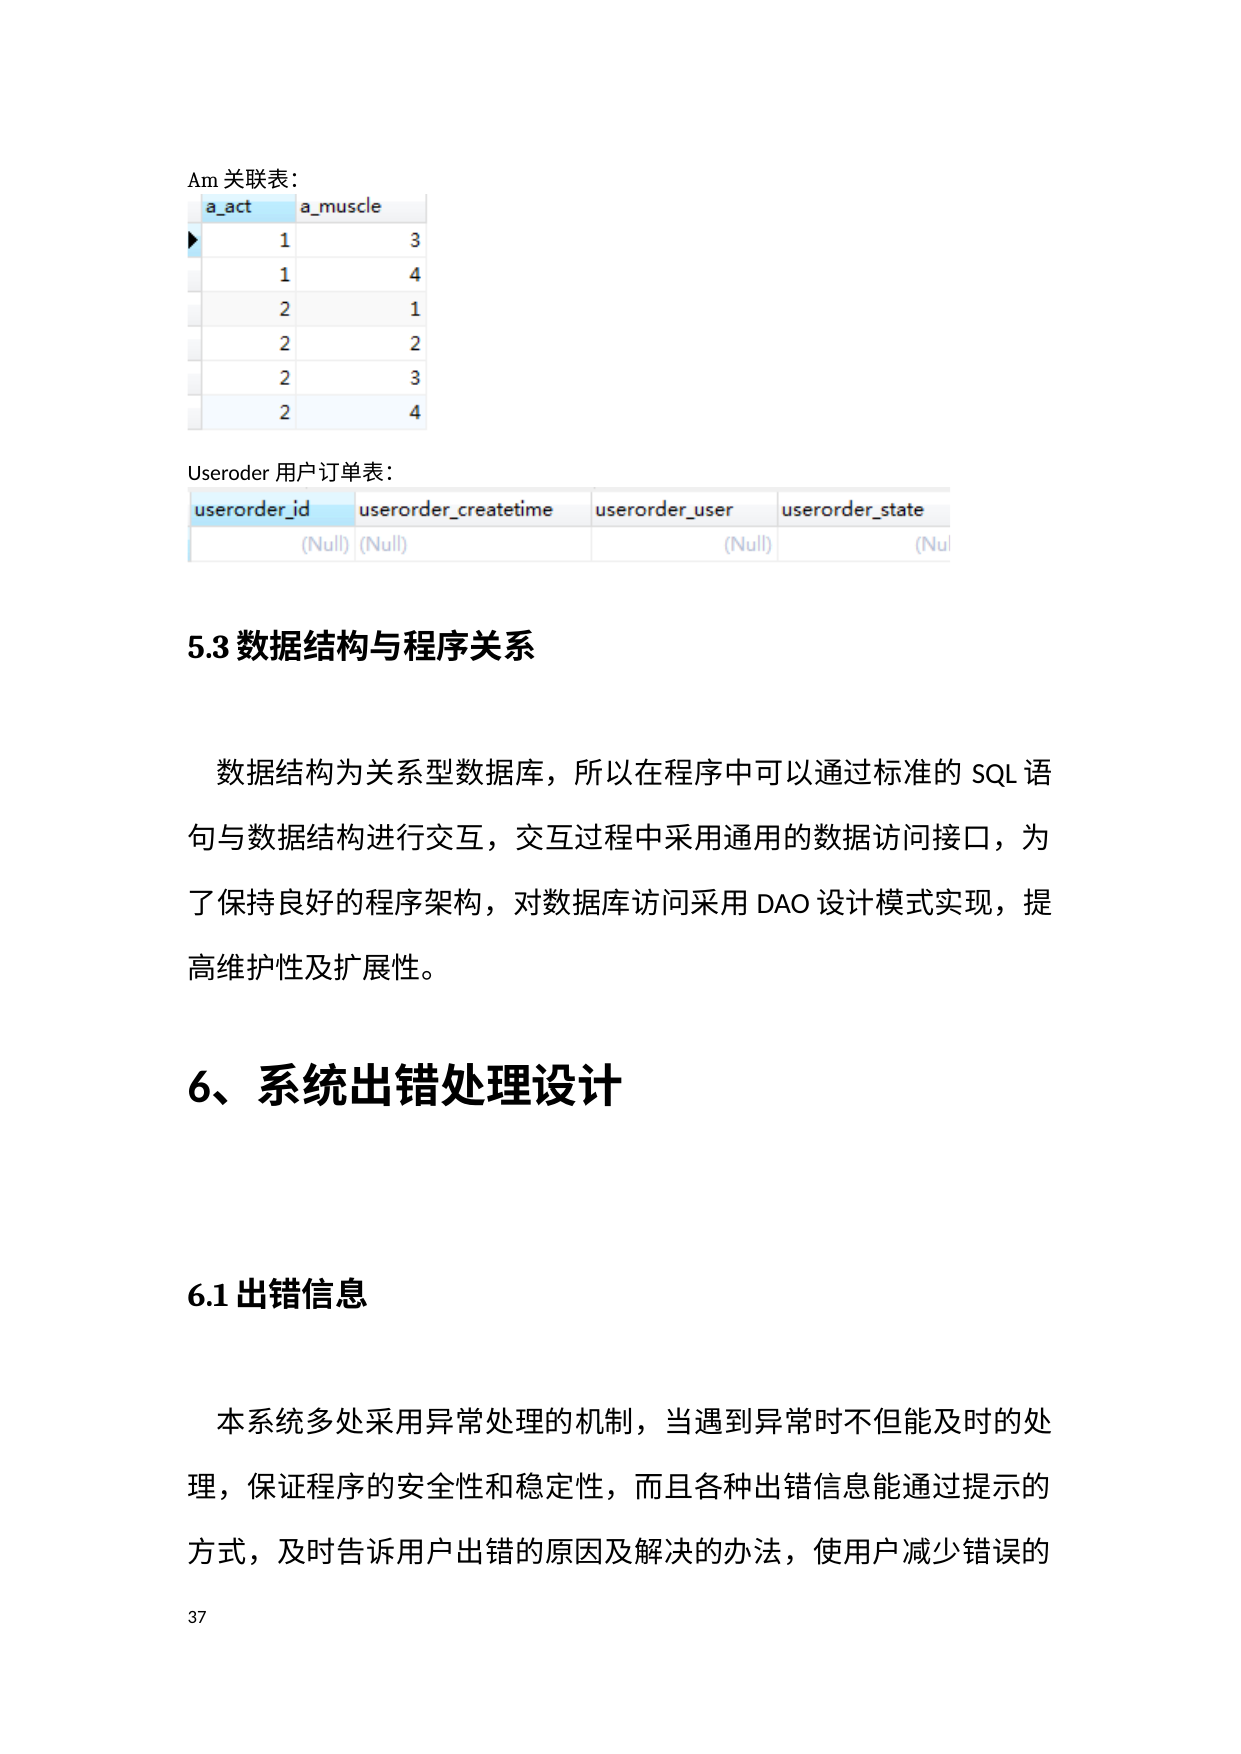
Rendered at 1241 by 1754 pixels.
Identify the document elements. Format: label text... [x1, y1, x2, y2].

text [187, 1387, 1053, 1582]
text Useroder 用户订单表： [187, 454, 1053, 487]
text 数据结构为关系型数据库，所以在程序中可以通过标准的SQL语句与数据结构进行交互，交互过程中采用通用的数据访问接口，为了保持良好的程序架构，对数据库访问采用DAO设计模式实现，提高维护性及扩展性。 [187, 739, 1053, 999]
picture [187, 487, 951, 564]
picture [187, 194, 464, 446]
text Am 关联表： [187, 162, 1053, 194]
subtitle 6、系统出错处理设计 [187, 1034, 1053, 1132]
subtitle 5.3数据结构与程序关系 [187, 612, 1053, 677]
subtitle 6.1出错信息 [187, 1259, 1053, 1324]
